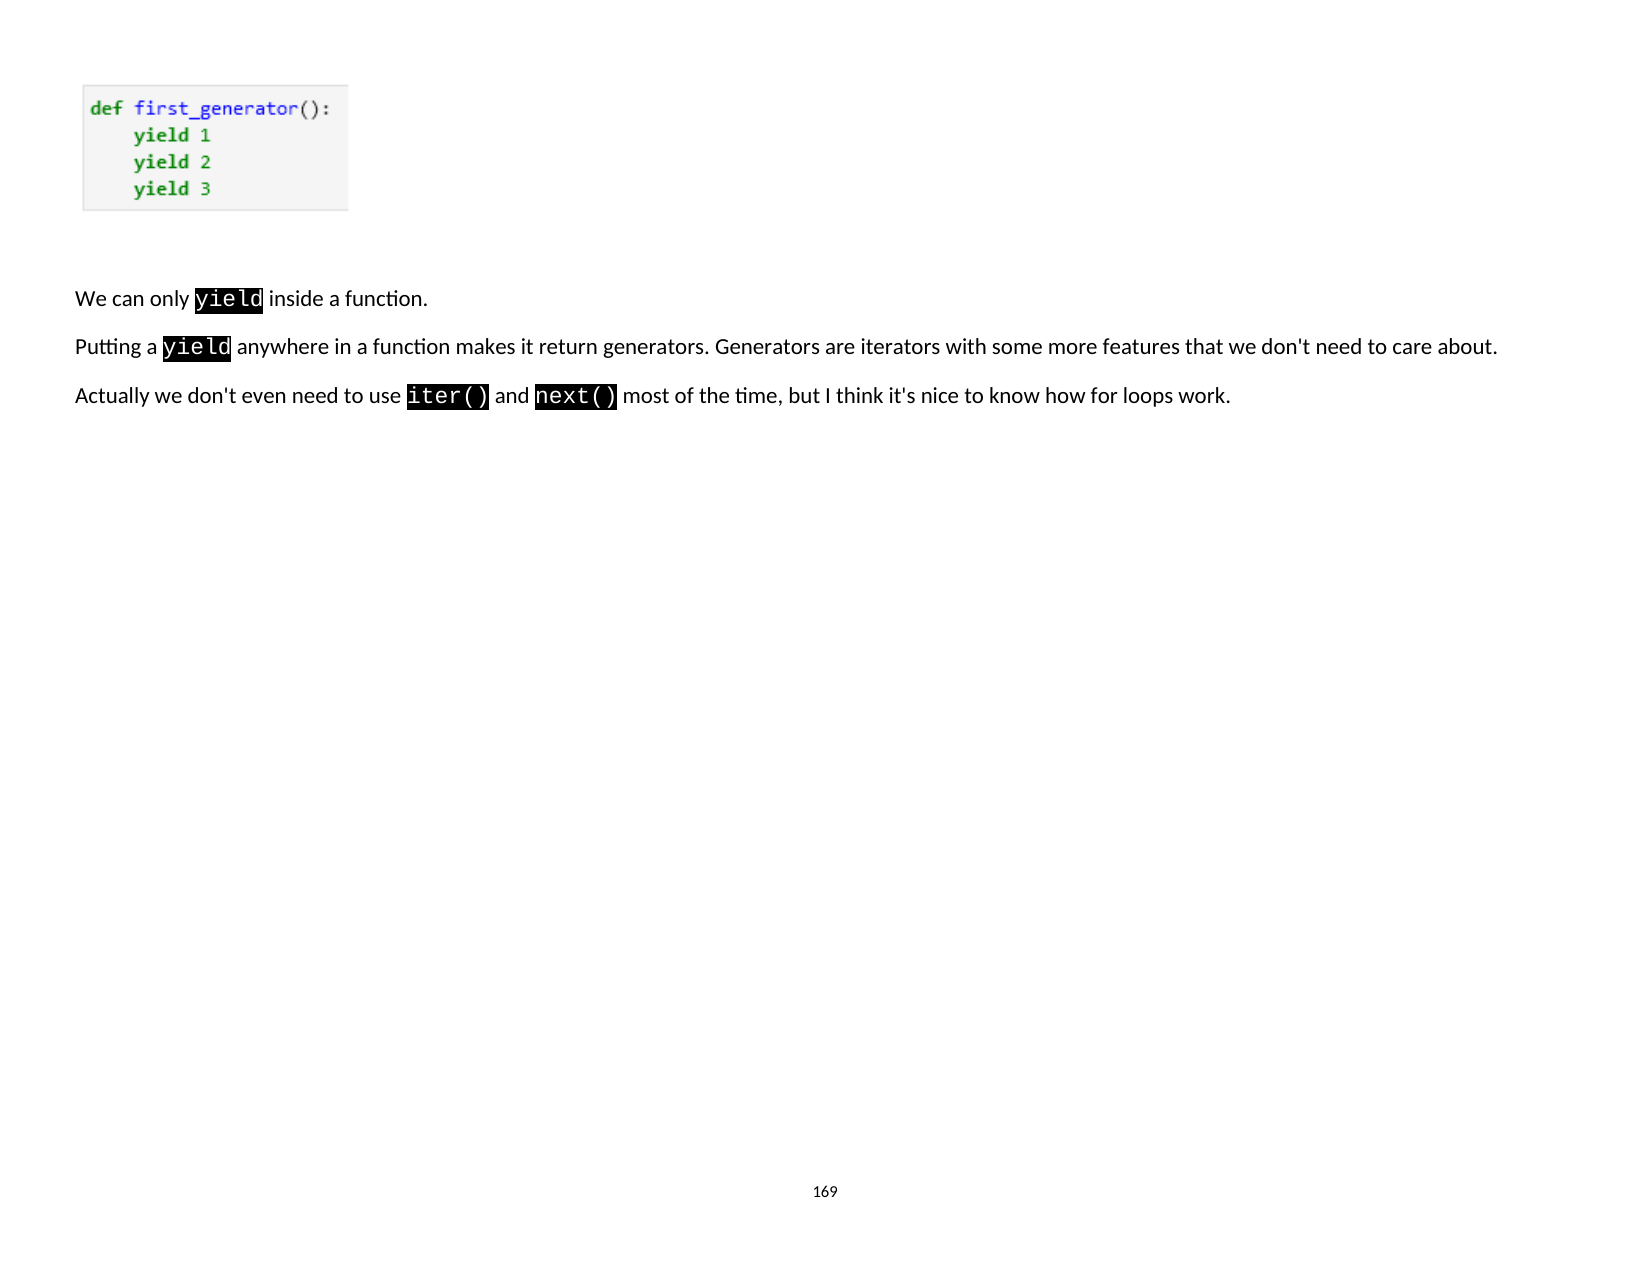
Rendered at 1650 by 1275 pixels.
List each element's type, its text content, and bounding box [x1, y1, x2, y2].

picture [75, 75, 349, 219]
text We can only yield inside a function. [75, 284, 1575, 314]
text Putting a yield anywhere in a function makes it return generators. Generators are iterators with some more features that we don't need to care about. [75, 333, 1575, 362]
text Actually we don't even need to use iter() and next() most of the time, but I think it's nice to know how for loops work. [75, 381, 1575, 410]
